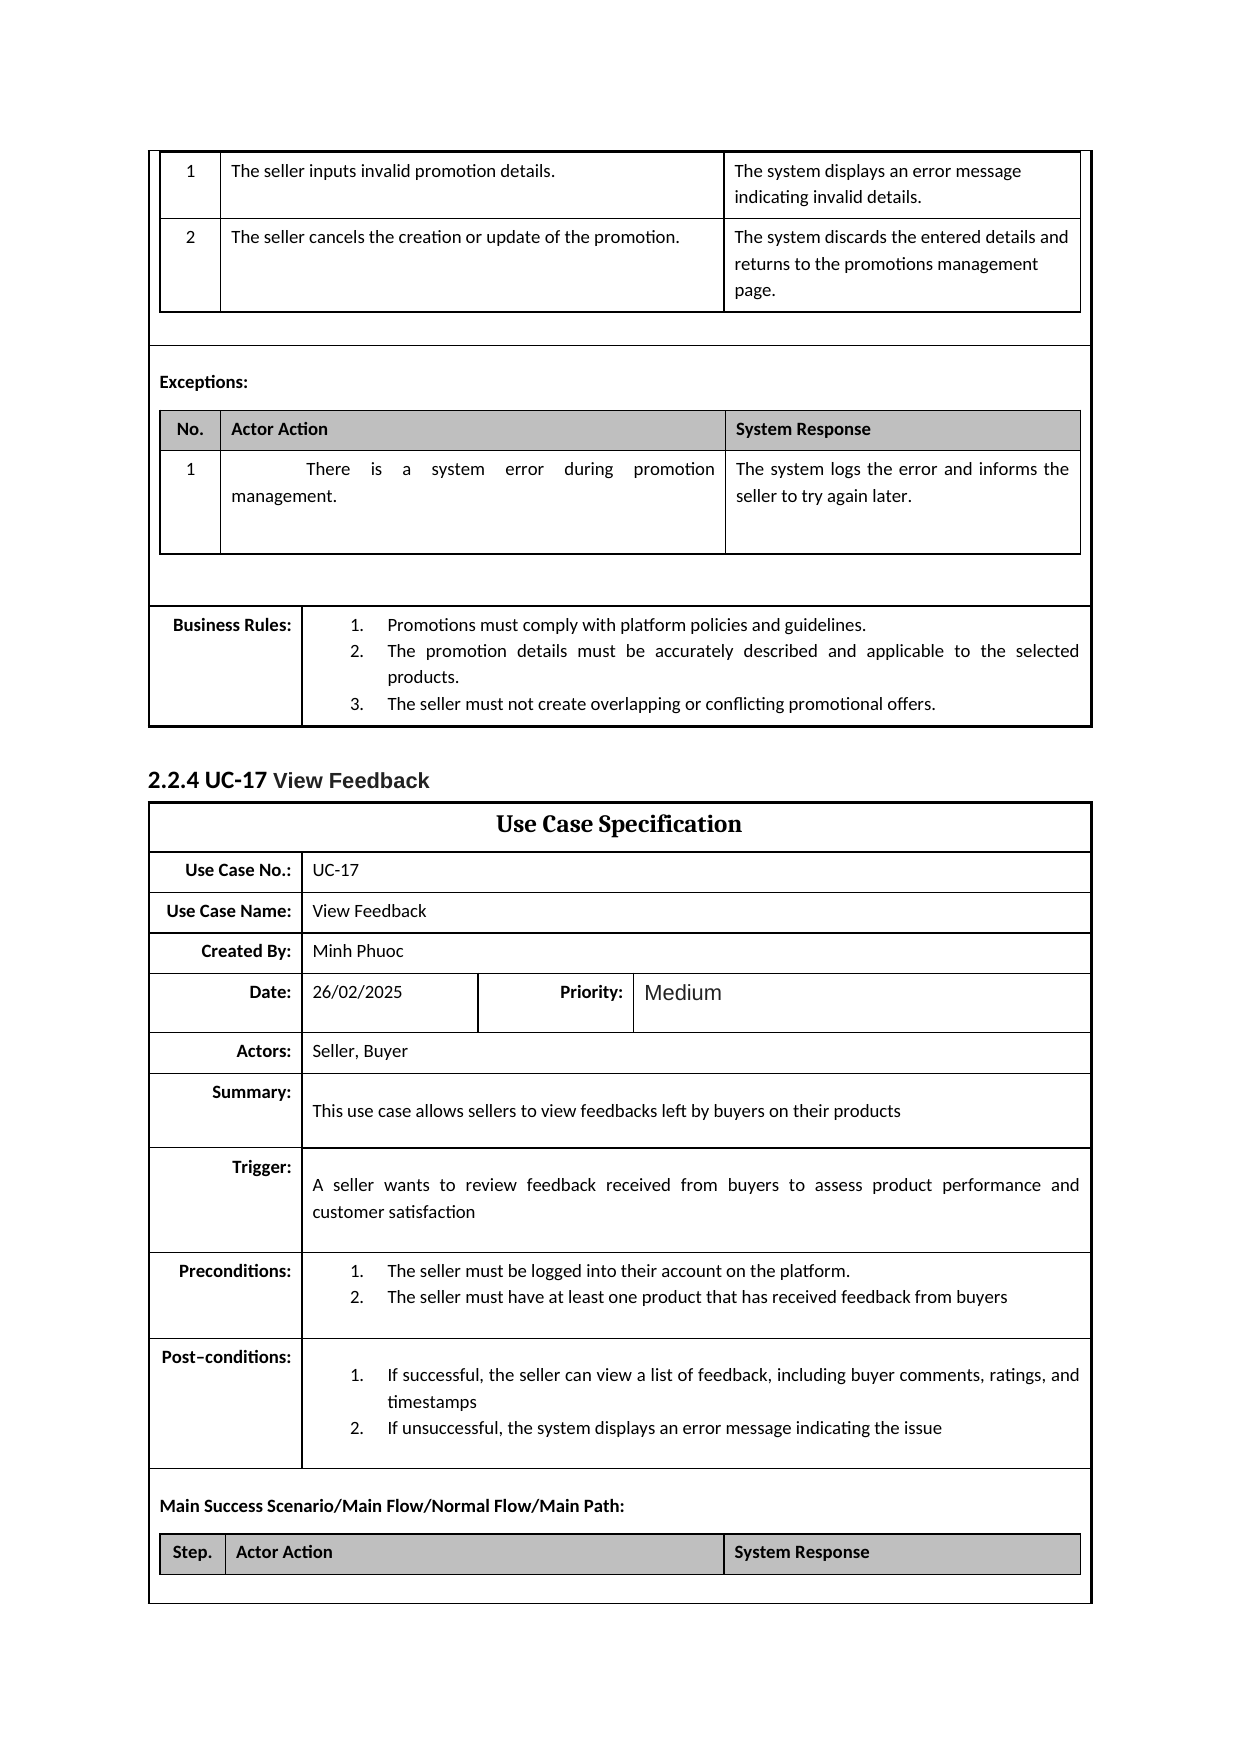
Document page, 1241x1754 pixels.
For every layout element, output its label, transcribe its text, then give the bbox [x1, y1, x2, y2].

table_cell Seller, Buyer [303, 1033, 1090, 1073]
table_cell This use case allows sellers to view feedbacks left by buyers on their products [303, 1074, 1090, 1147]
table_cell Summary: [150, 1074, 301, 1147]
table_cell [150, 1469, 1090, 1603]
text 2.2.4 UC-17 View Feedback [148, 764, 1093, 795]
table_cell Actors: [150, 1033, 301, 1073]
table_cell Minh Phuoc [303, 934, 1090, 973]
table_cell View Feedback [303, 893, 1090, 932]
table_cell The seller must be logged into their account on the platform. The seller must have at least one product that has received feedback from buyers [303, 1253, 1090, 1337]
table_cell Trigger: [150, 1148, 301, 1252]
table_cell A seller wants to review feedback received from buyers to assess product performance and customer satisfaction [303, 1149, 1090, 1252]
table_cell Alternative Flows: [150, 151, 1090, 344]
table_cell Business Rules: [150, 607, 301, 725]
table_cell If successful, the seller can view a list of feedback, including buyer comments, ratings, and timestamps If unsuccessful, the system displays an error message indicating the issue [303, 1339, 1090, 1468]
table_cell Exceptions: [150, 346, 1090, 605]
table_cell 26/02/2025 [303, 974, 477, 1032]
table_cell Use Case No.: [150, 853, 301, 892]
table_cell Post–conditions: [150, 1339, 301, 1468]
table_cell Promotions must comply with platform policies and guidelines. The promotion details must be accurately described and applicable to the selected products. The seller must not create overlapping or conflicting promotional offers. [303, 607, 1090, 725]
table_cell Date: [150, 974, 301, 1032]
table_header Use Case Specification [150, 804, 1090, 851]
table_cell Use Case Name: [150, 893, 301, 932]
table_cell Medium [634, 974, 1090, 1032]
table_cell Priority: [479, 974, 633, 1032]
table_cell Created By: [150, 934, 301, 973]
table_cell Preconditions: [150, 1253, 301, 1337]
table_cell UC-17 [303, 853, 1090, 892]
